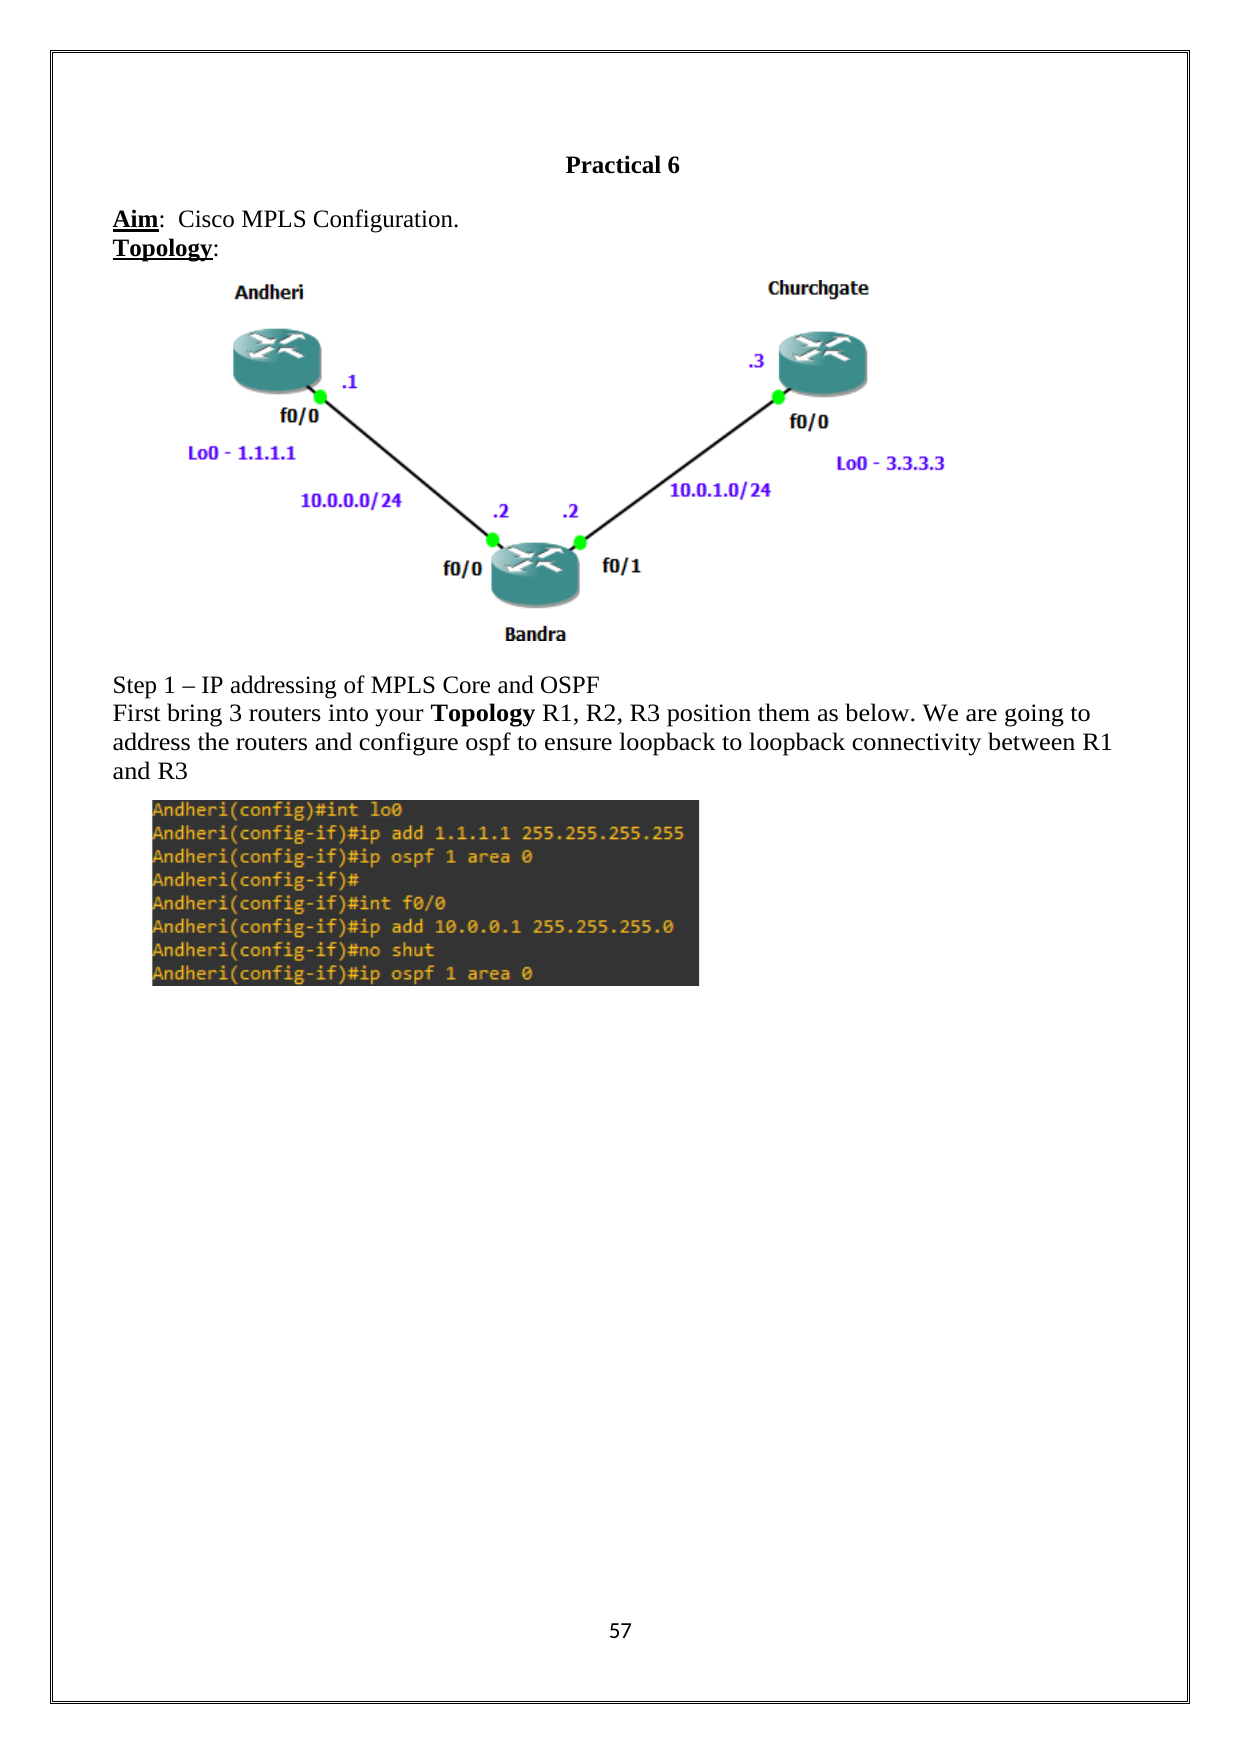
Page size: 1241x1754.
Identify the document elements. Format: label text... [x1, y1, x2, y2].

text Step 1 – IP addressing of MPLS Core and OSPF [112, 670, 1128, 698]
text Aim: Cisco MPLS Configuration. [112, 204, 1128, 233]
text Practical 6 [112, 150, 1128, 179]
text Topology: [112, 233, 1128, 261]
text First bring 3 routers into your Topology R1, R2, R3 position them as below. We are going to address the routers and configure ospf to ensure loopback to loopback connectivity between R1 and R3 [112, 698, 1128, 785]
picture [188, 280, 945, 641]
picture [151, 800, 700, 986]
